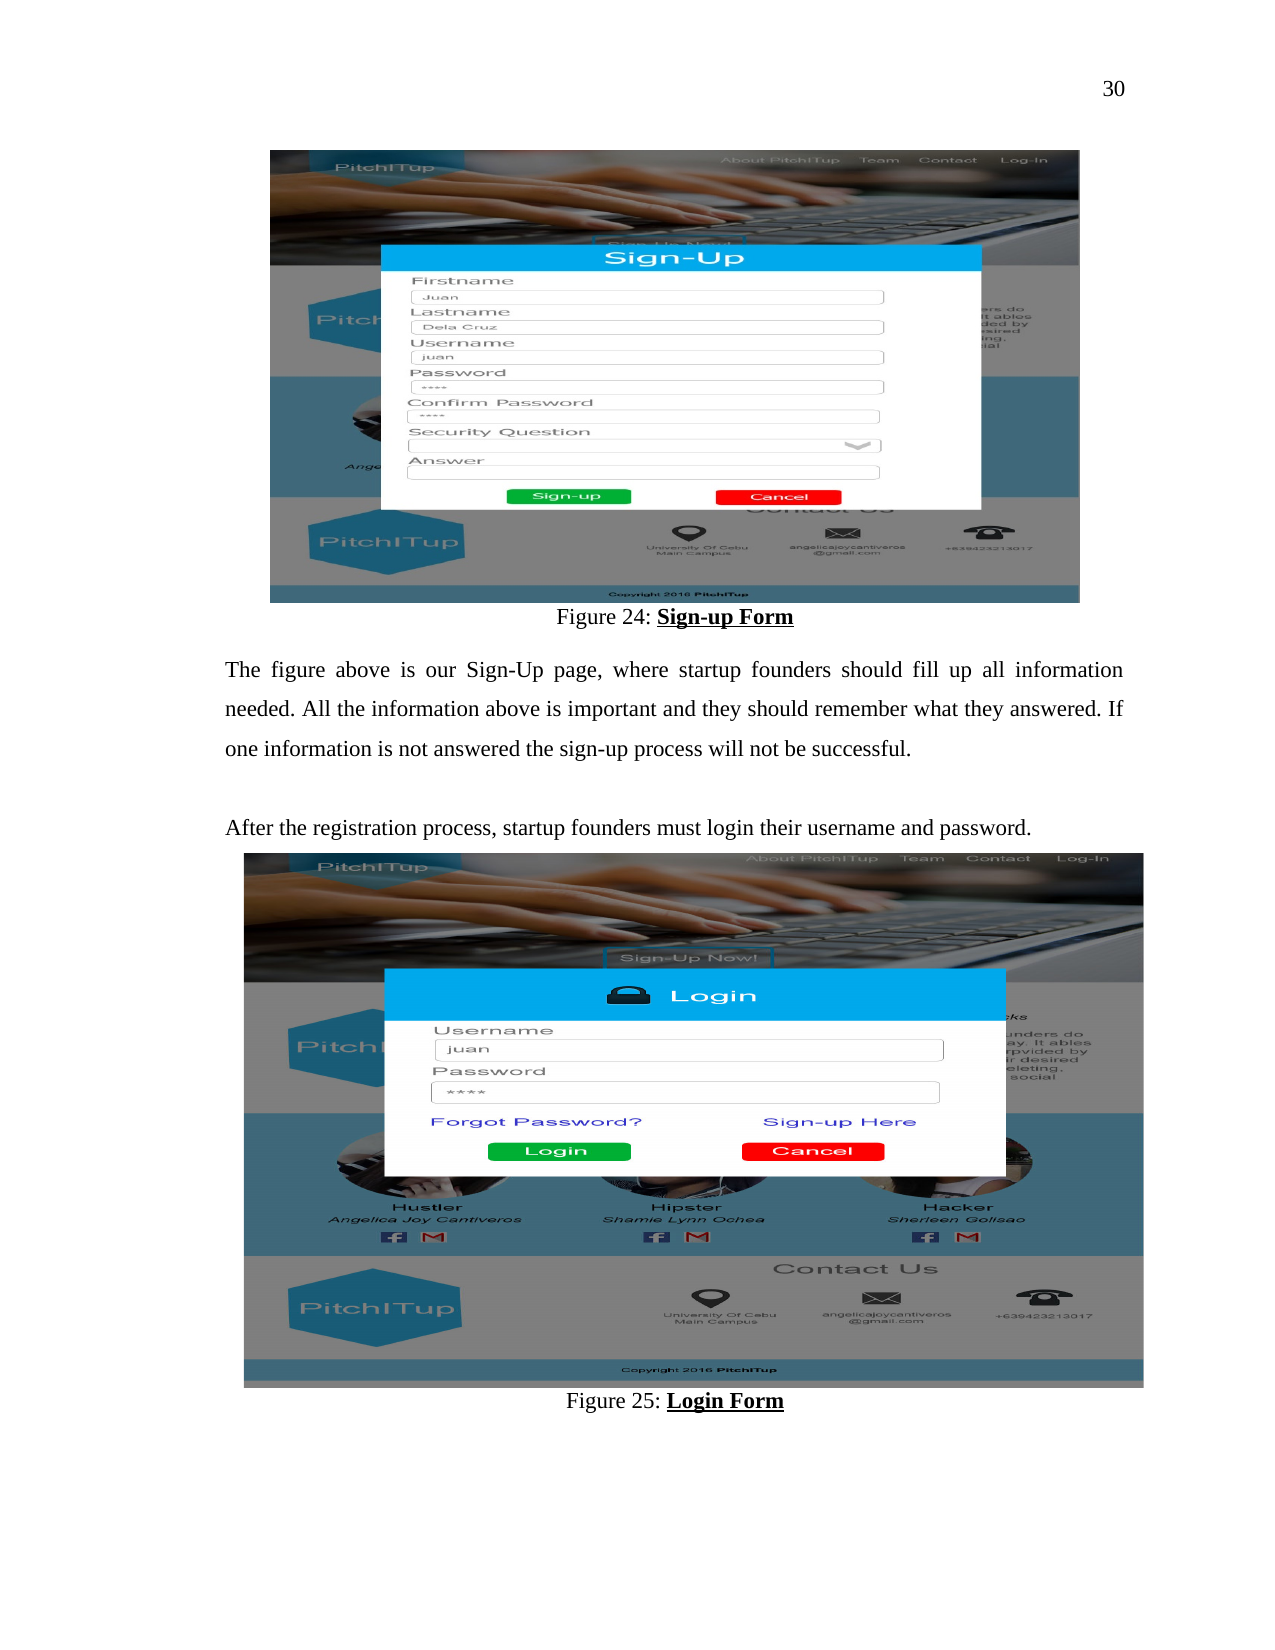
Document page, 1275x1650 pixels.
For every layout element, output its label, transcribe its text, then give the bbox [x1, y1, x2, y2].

picture [270, 150, 1080, 603]
picture [243, 853, 1144, 1388]
text Figure 25: Login Form [225, 1387, 1125, 1414]
text The figure above is our Sign-Up page, where startup founders should fill up all information needed. All the information above is important and they should remember what they answered. If one information is not answered the sign-up process will not be successful. [225, 656, 1125, 761]
text Figure 24: Sign-up Form [225, 603, 1125, 629]
text After the registration process, startup founders must login their username and password. [225, 814, 1125, 840]
